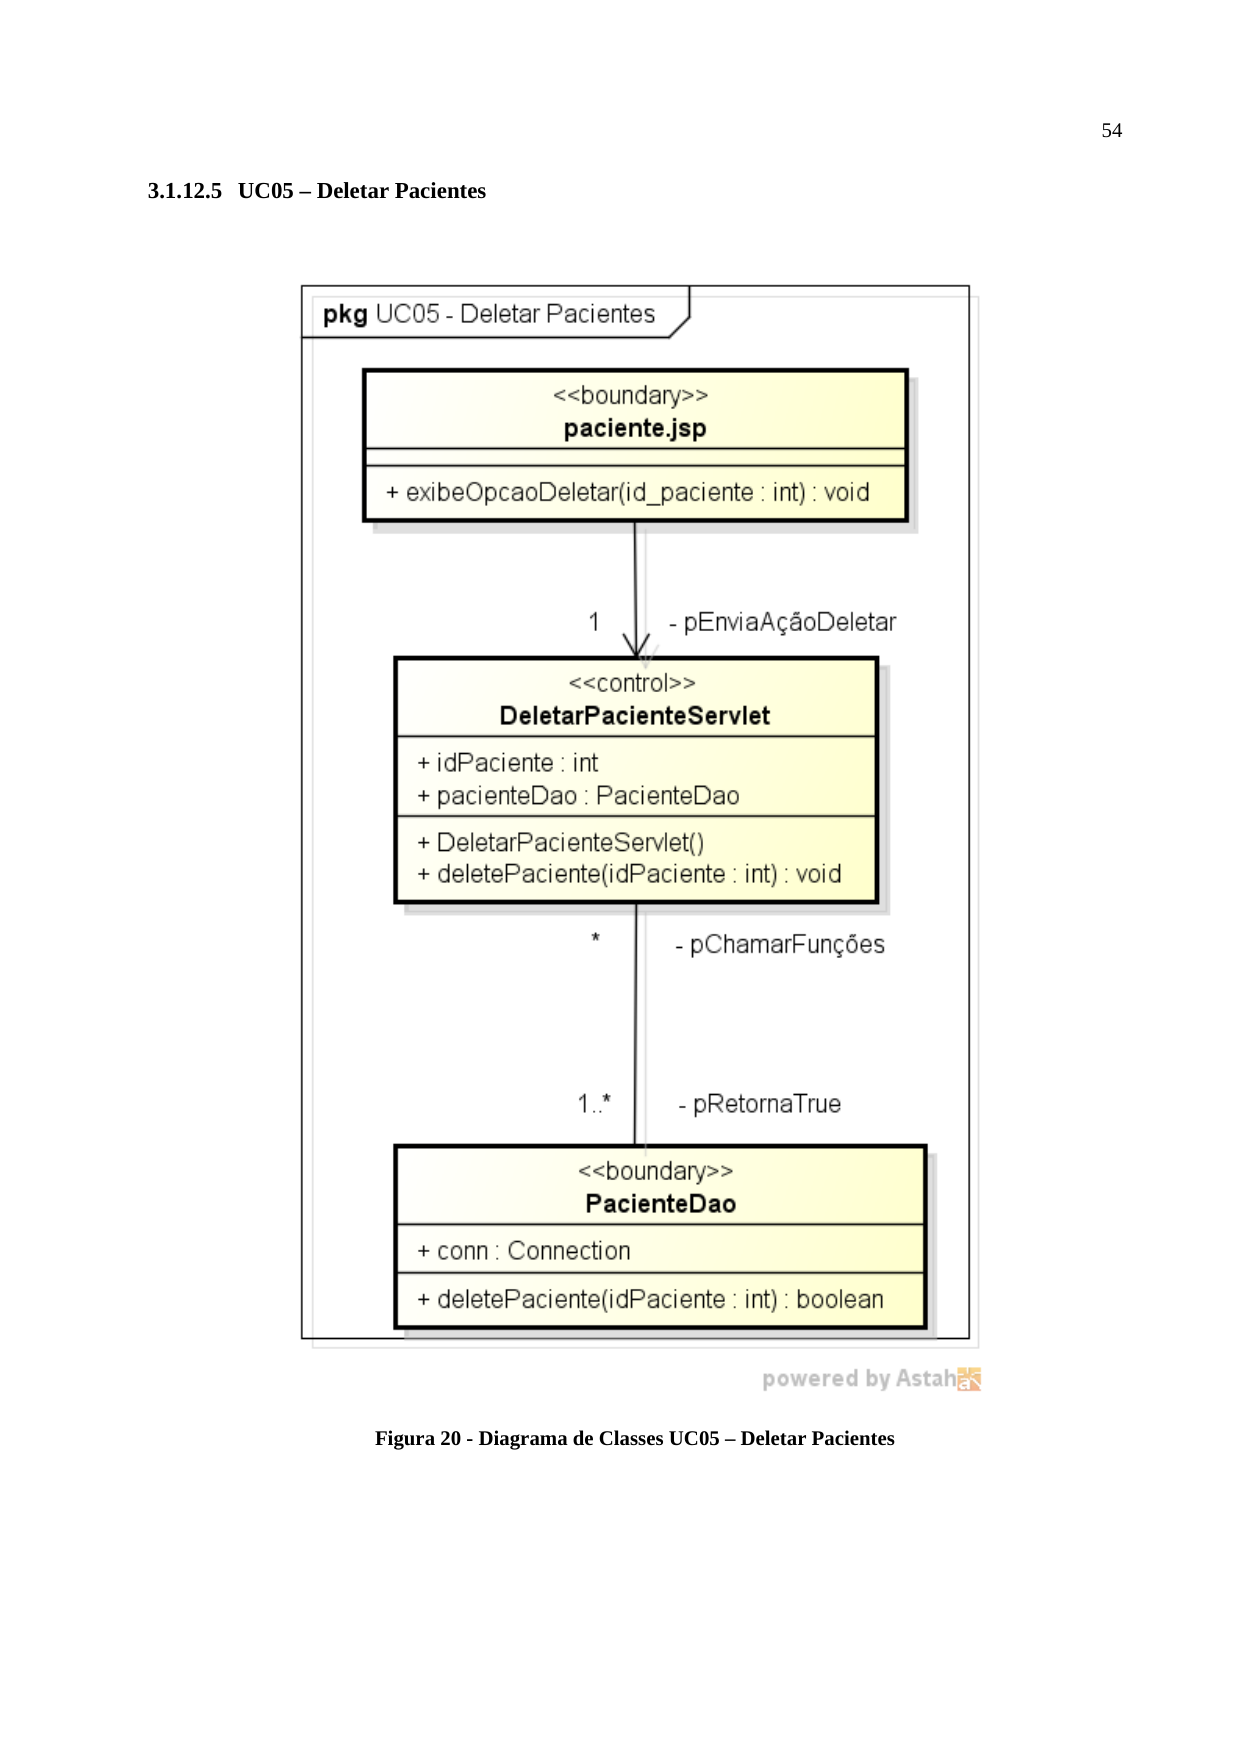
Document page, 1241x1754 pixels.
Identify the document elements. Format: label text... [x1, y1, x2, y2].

picture [281, 266, 989, 1399]
subtitle UC05 – Deletar Pacientes [148, 177, 1122, 203]
